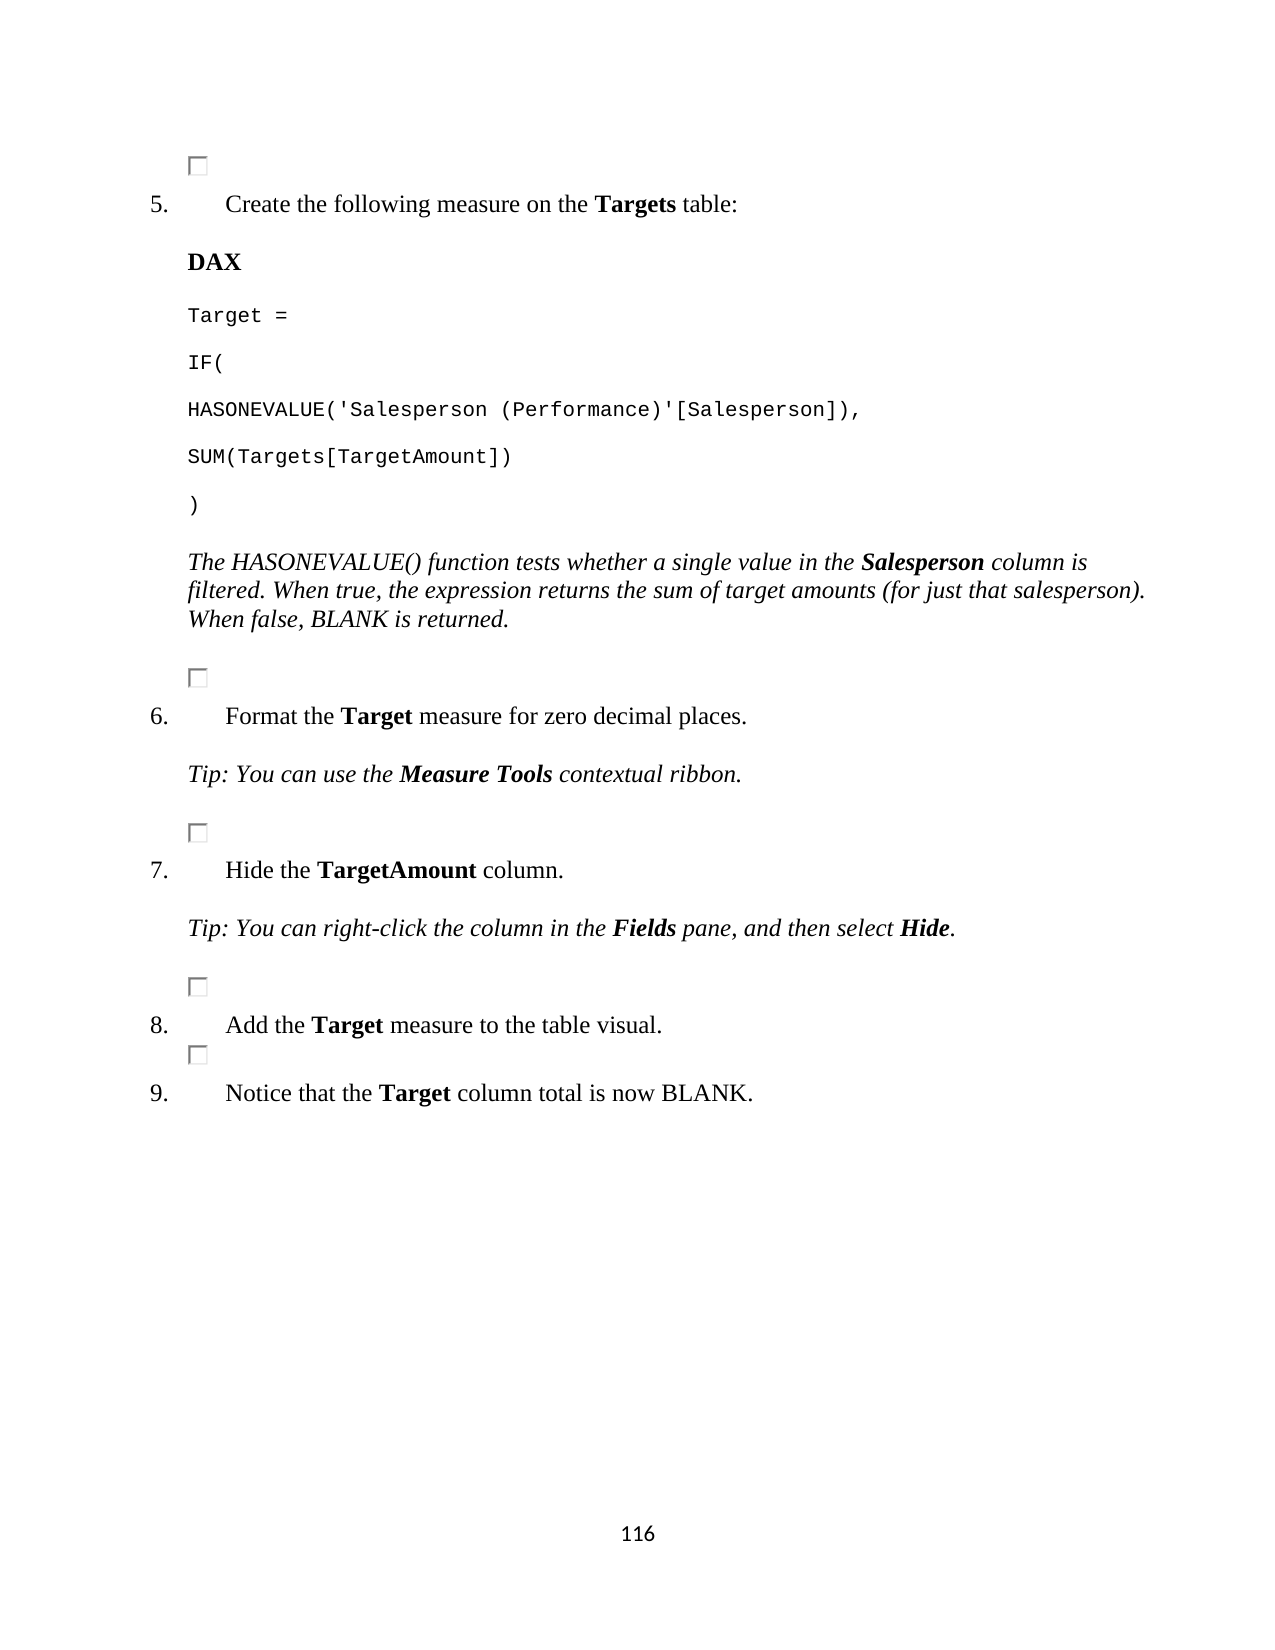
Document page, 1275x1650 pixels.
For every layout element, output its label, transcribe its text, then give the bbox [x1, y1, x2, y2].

list Format the Target measure for zero decimal places. [150, 662, 1162, 730]
list Hide the TargetAmount column. [150, 817, 1162, 884]
list Create the following measure on the Targets table: [150, 150, 1162, 218]
text DAX [187, 247, 1162, 276]
text IF( [187, 352, 1162, 376]
text SUM(Targets[TargetAmount]) [187, 447, 1162, 470]
text ) [187, 494, 1162, 517]
text Tip: You can use the Measure Tools contextual ribbon. [187, 759, 1162, 788]
text Tip: You can right-click the column in the Fields pane, and then select Hide. [187, 913, 1162, 942]
text HASONEVALUE('Salesperson (Performance)'[Salesperson]), [187, 399, 1162, 423]
list Notice that the Target column total is now BLANK. [150, 1039, 1162, 1107]
list Add the Target measure to the table visual. [150, 971, 1162, 1039]
text The HASONEVALUE() function tests whether a single value in the Salesperson column is filtered. When true, the expression returns the sum of target amounts (for just that salesperson). When false, BLANK is returned. [187, 547, 1162, 633]
text Target = [187, 305, 1162, 328]
